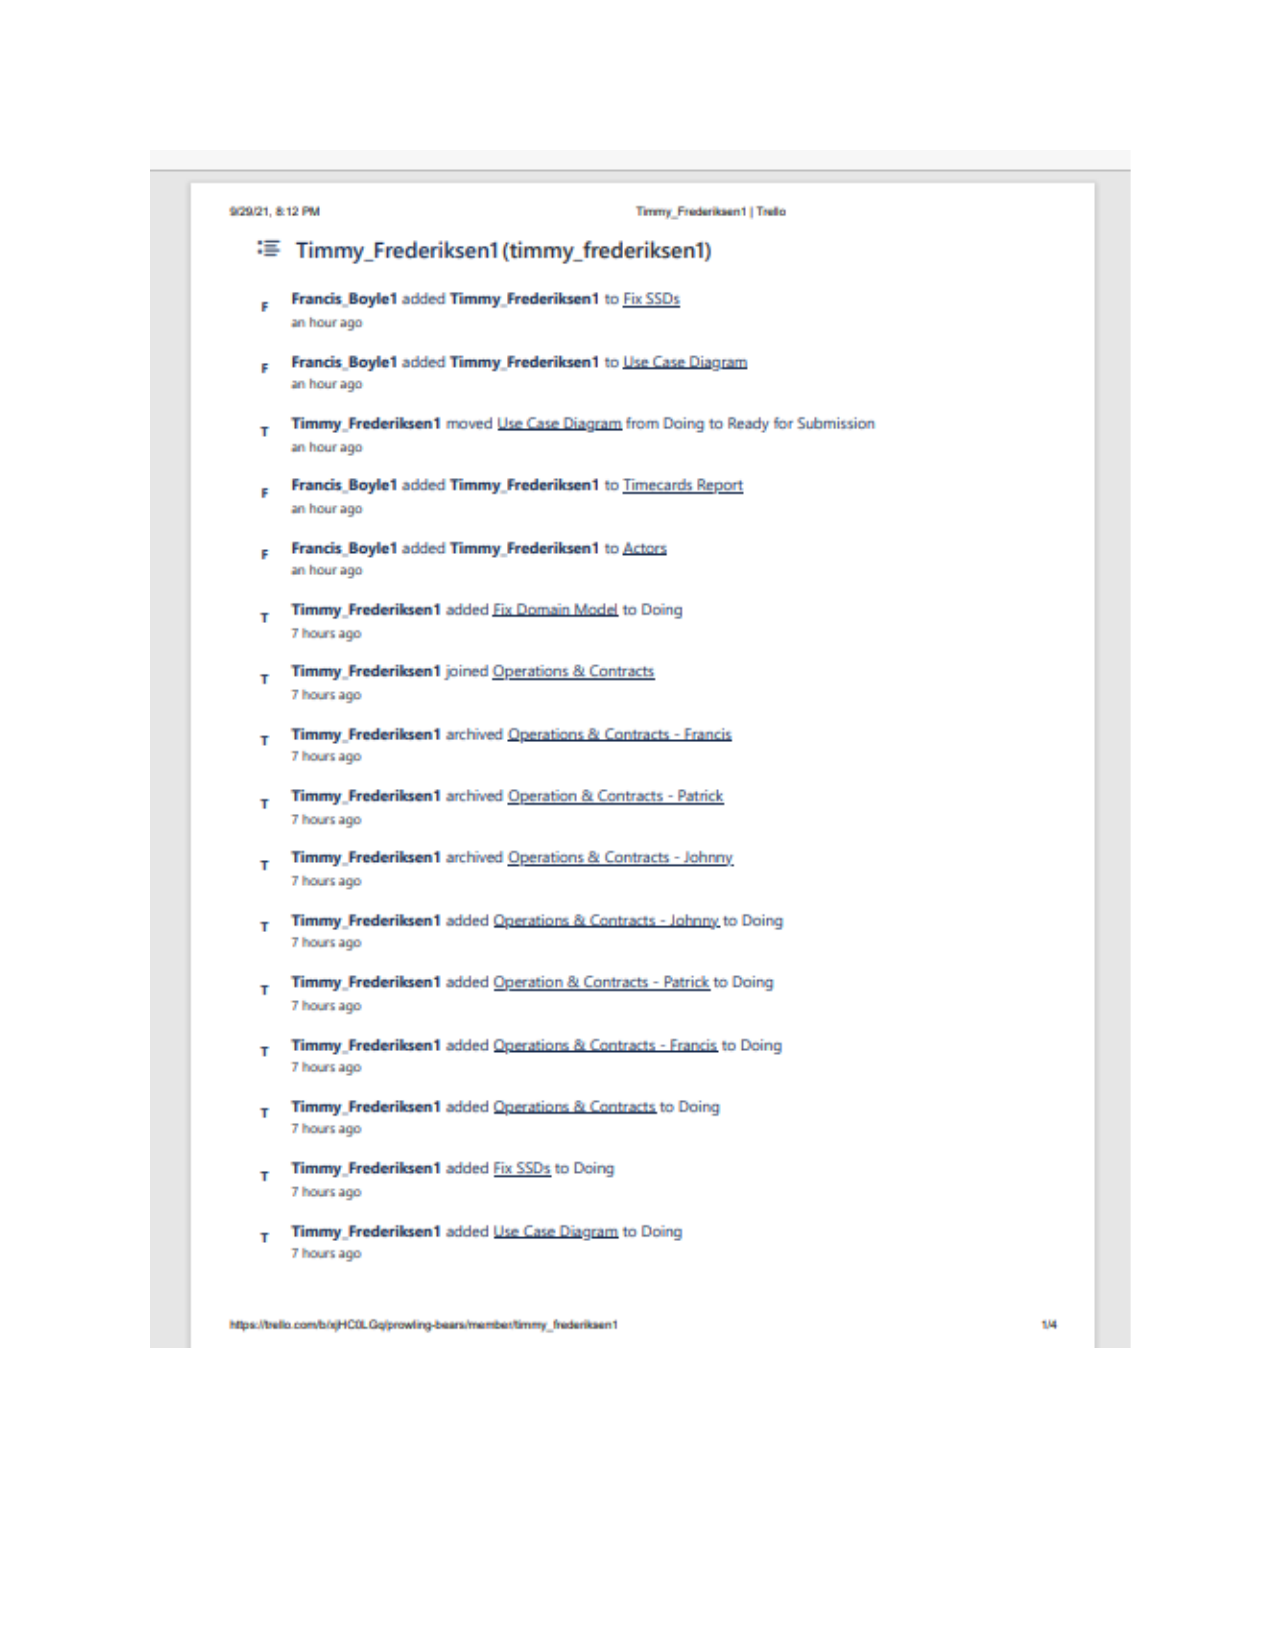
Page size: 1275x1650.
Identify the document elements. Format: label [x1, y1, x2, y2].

picture [150, 150, 1131, 1348]
